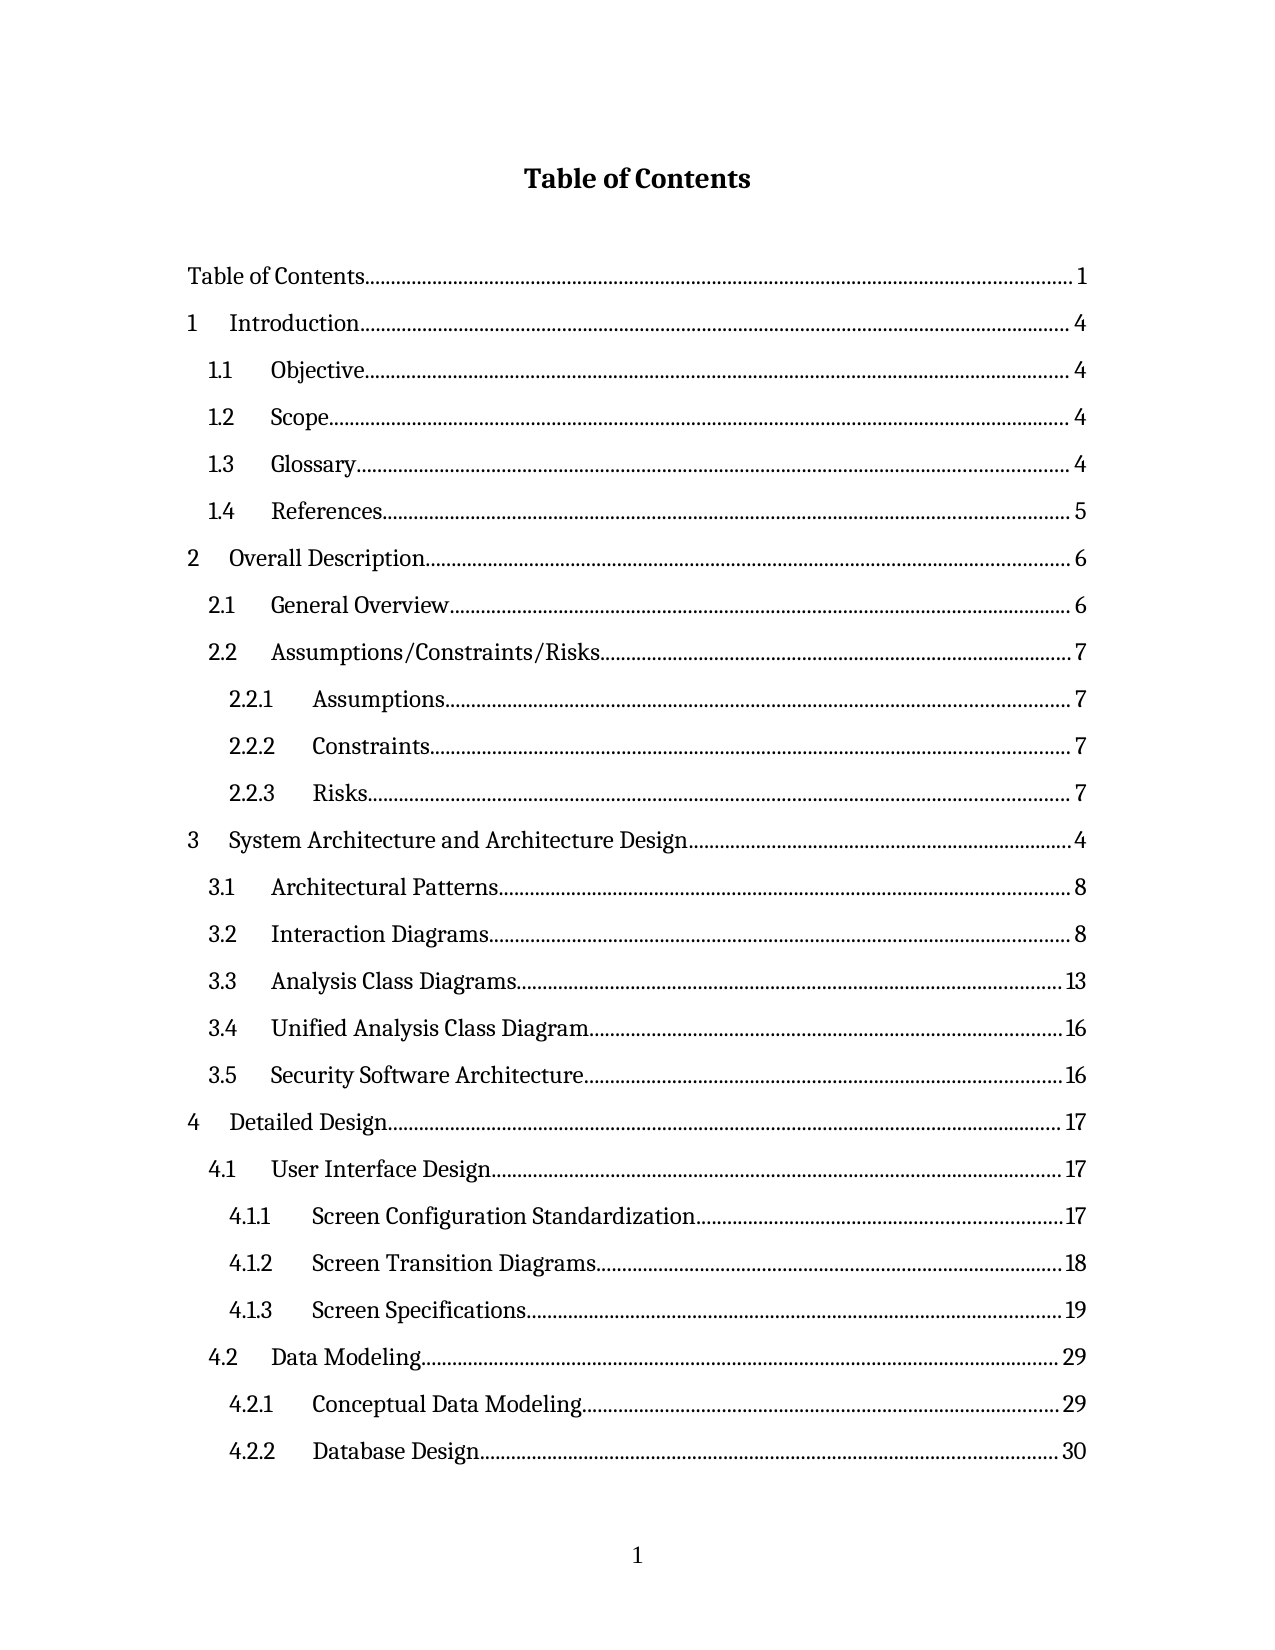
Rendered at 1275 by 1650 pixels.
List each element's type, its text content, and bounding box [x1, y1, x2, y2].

text 1 Introduction 4 [187, 309, 1087, 338]
text 1.3 Glossary 4 [208, 450, 1087, 479]
text 4.2.2 Database Design 30 [229, 1437, 1087, 1465]
text 1.2 Scope 4 [208, 403, 1087, 432]
text 2.2.3 Risks 7 [229, 779, 1087, 808]
text 2 Overall Description 6 [187, 544, 1087, 573]
text 4.1 User Interface Design 17 [208, 1155, 1087, 1183]
text 4.2.1 Conceptual Data Modeling 29 [229, 1390, 1087, 1418]
subtitle Table of Contents [187, 162, 1087, 196]
text 2.2.1 Assumptions 7 [229, 685, 1087, 714]
text 3.4 Unified Analysis Class Diagram 16 [208, 1014, 1087, 1043]
text 2.1 General Overview 6 [208, 591, 1087, 620]
text 3.2 Interaction Diagrams 8 [208, 920, 1087, 949]
text Table of Contents 1 [187, 262, 1087, 291]
text 4.1.3 Screen Specifications 19 [229, 1296, 1087, 1324]
text 2.2 Assumptions/Constraints/Risks 7 [208, 638, 1087, 667]
text 4.1.1 Screen Configuration Standardization 17 [229, 1202, 1087, 1231]
text 1.4 References 5 [208, 497, 1087, 526]
text 3.1 Architectural Patterns 8 [208, 873, 1087, 902]
text 3 System Architecture and Architecture Design 4 [187, 826, 1087, 855]
text 3.5 Security Software Architecture 16 [208, 1061, 1087, 1089]
text 4.1.2 Screen Transition Diagrams 18 [229, 1249, 1087, 1277]
text 4.2 Data Modeling 29 [208, 1343, 1087, 1371]
text 3.3 Analysis Class Diagrams 13 [208, 967, 1087, 996]
text 2.2.2 Constraints 7 [229, 732, 1087, 761]
text 1.1 Objective 4 [208, 356, 1087, 385]
text 4 Detailed Design 17 [187, 1108, 1087, 1137]
